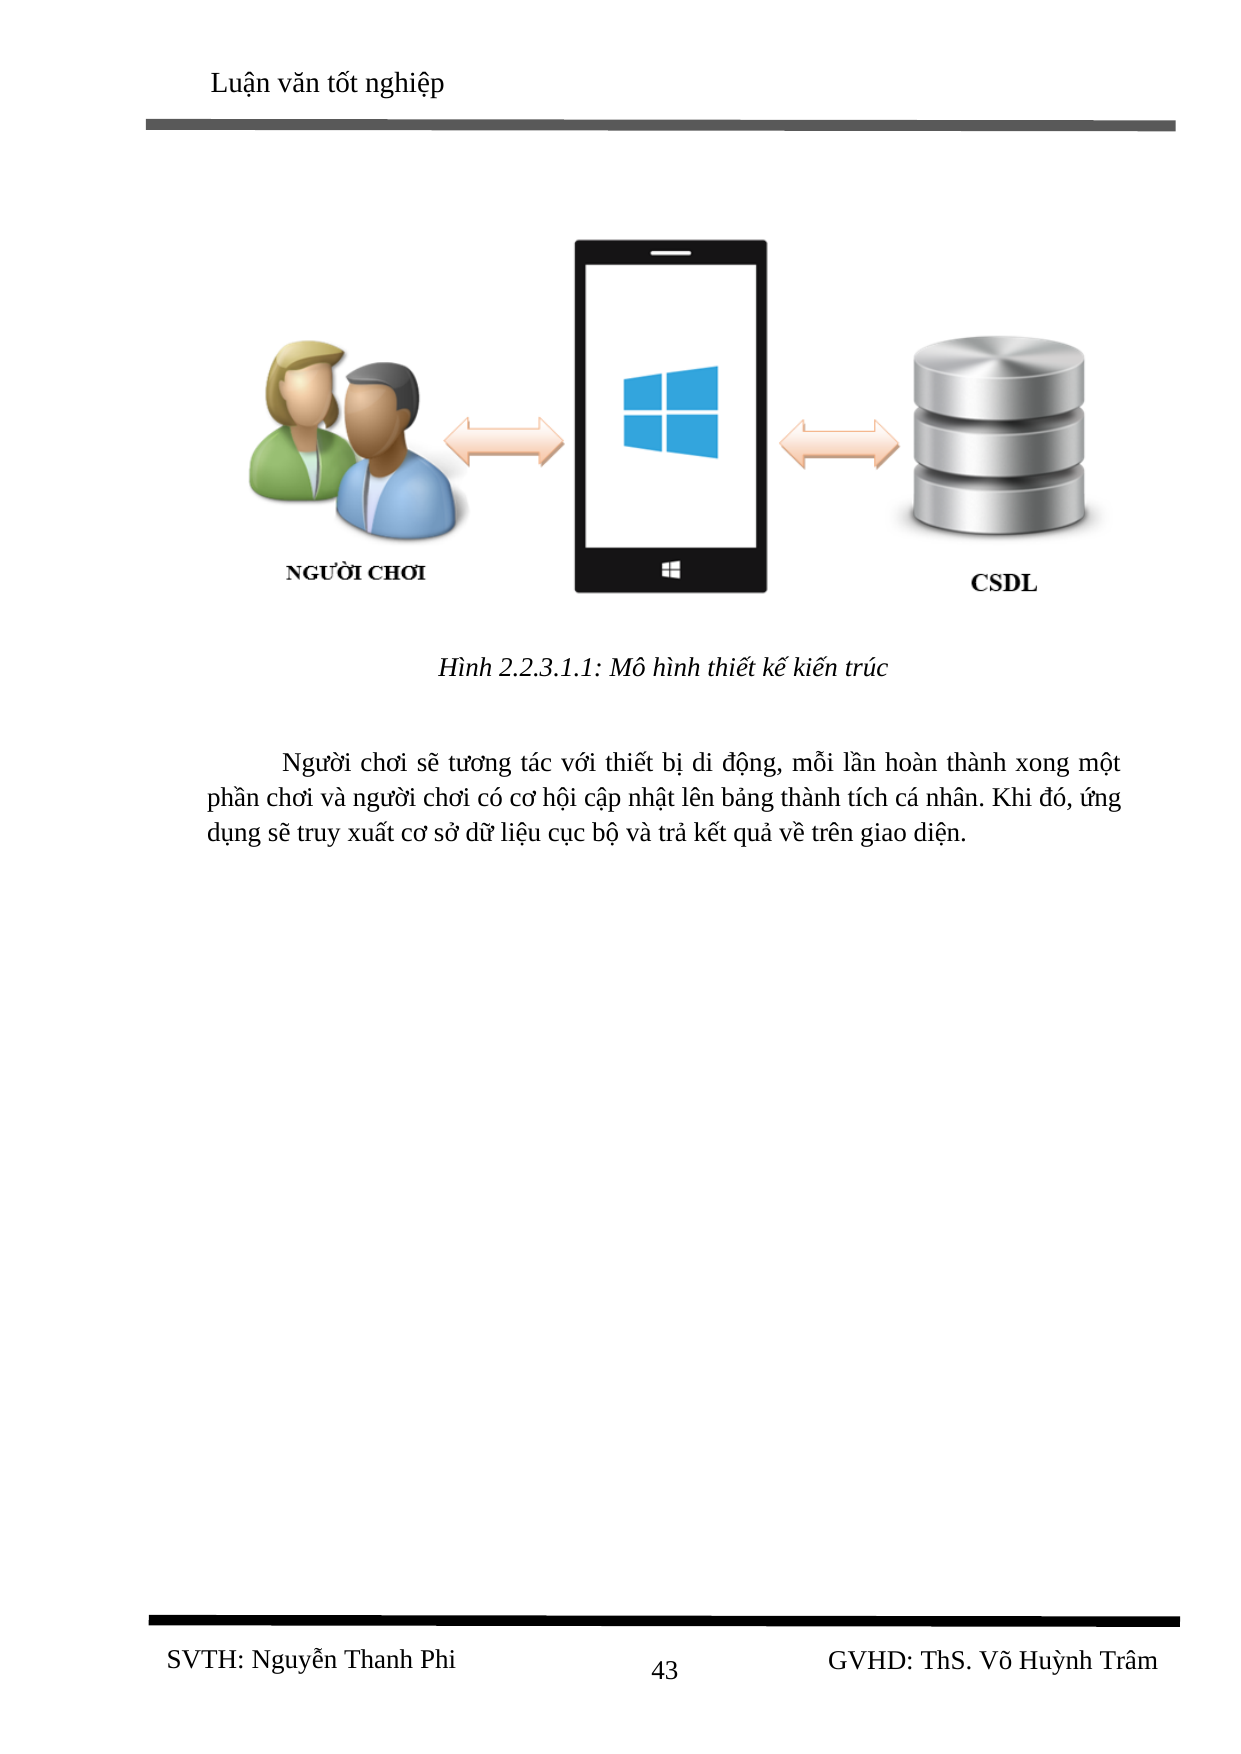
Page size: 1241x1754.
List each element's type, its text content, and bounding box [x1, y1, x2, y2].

picture [206, 203, 1123, 645]
text Người chơi sẽ tương tác với thiết bị di động, mỗi lần hoàn thành xong một phần chơi và người chơi có cơ hội cập nhật lên bảng thành tích cá nhân. Khi đó, ứng dụng sẽ truy xuất cơ sở dữ liệu cục bộ và trả kết quả về trên giao diện. [207, 746, 1122, 848]
text Hình 2.2.3.1.1: Mô hình thiết kế kiến trúc [207, 651, 1122, 682]
